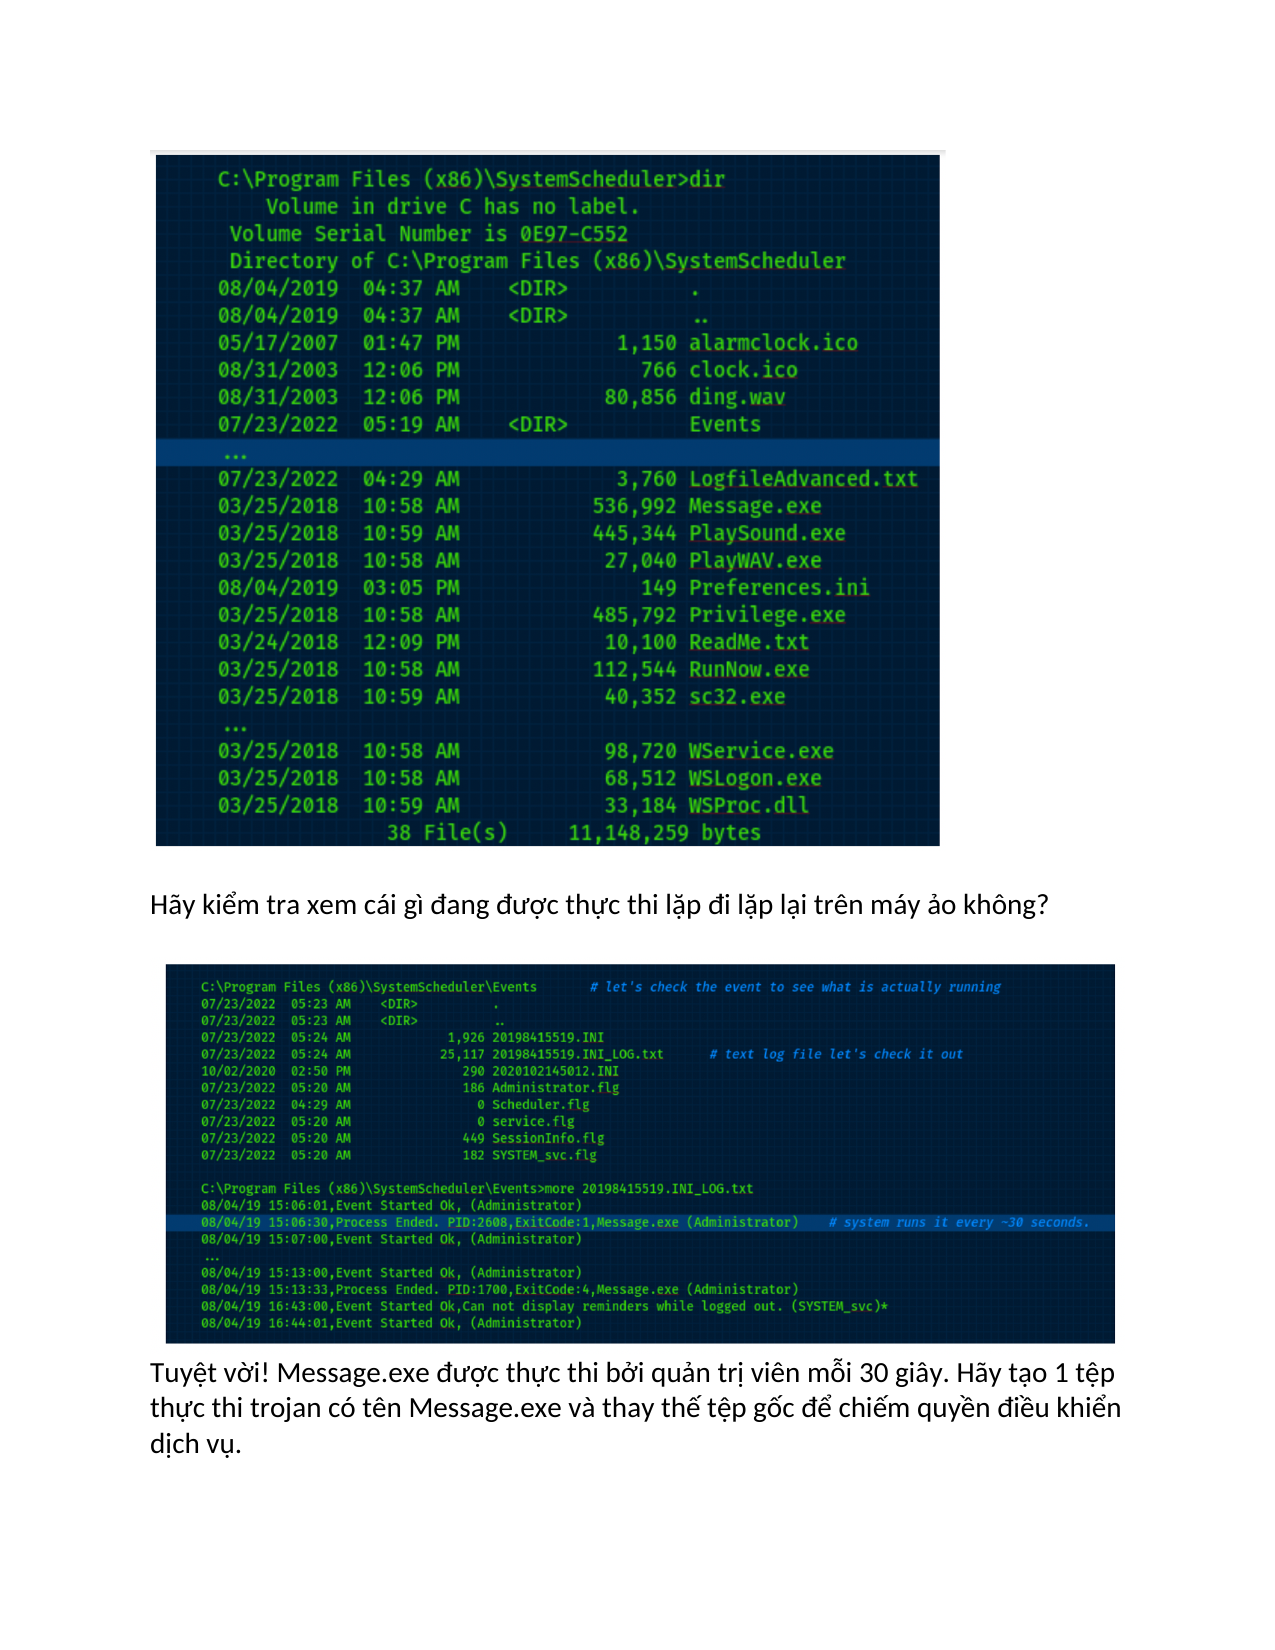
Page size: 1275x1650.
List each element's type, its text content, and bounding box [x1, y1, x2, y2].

picture [150, 957, 1125, 1354]
text Hãy kiểm tra xem cái gì đang được thực thi lặp đi lặp lại trên máy ảo không? [150, 886, 1139, 922]
text Tuyệt vời! Message.exe được thực thi bởi quản trị viên mỗi 30 giây. Hãy tạo 1 tệp thực thi trojan có tên Message.exe và thay thế tệp gốc để chiếm quyền điều khiển dịch vụ. [150, 1354, 1139, 1461]
picture [150, 150, 946, 851]
